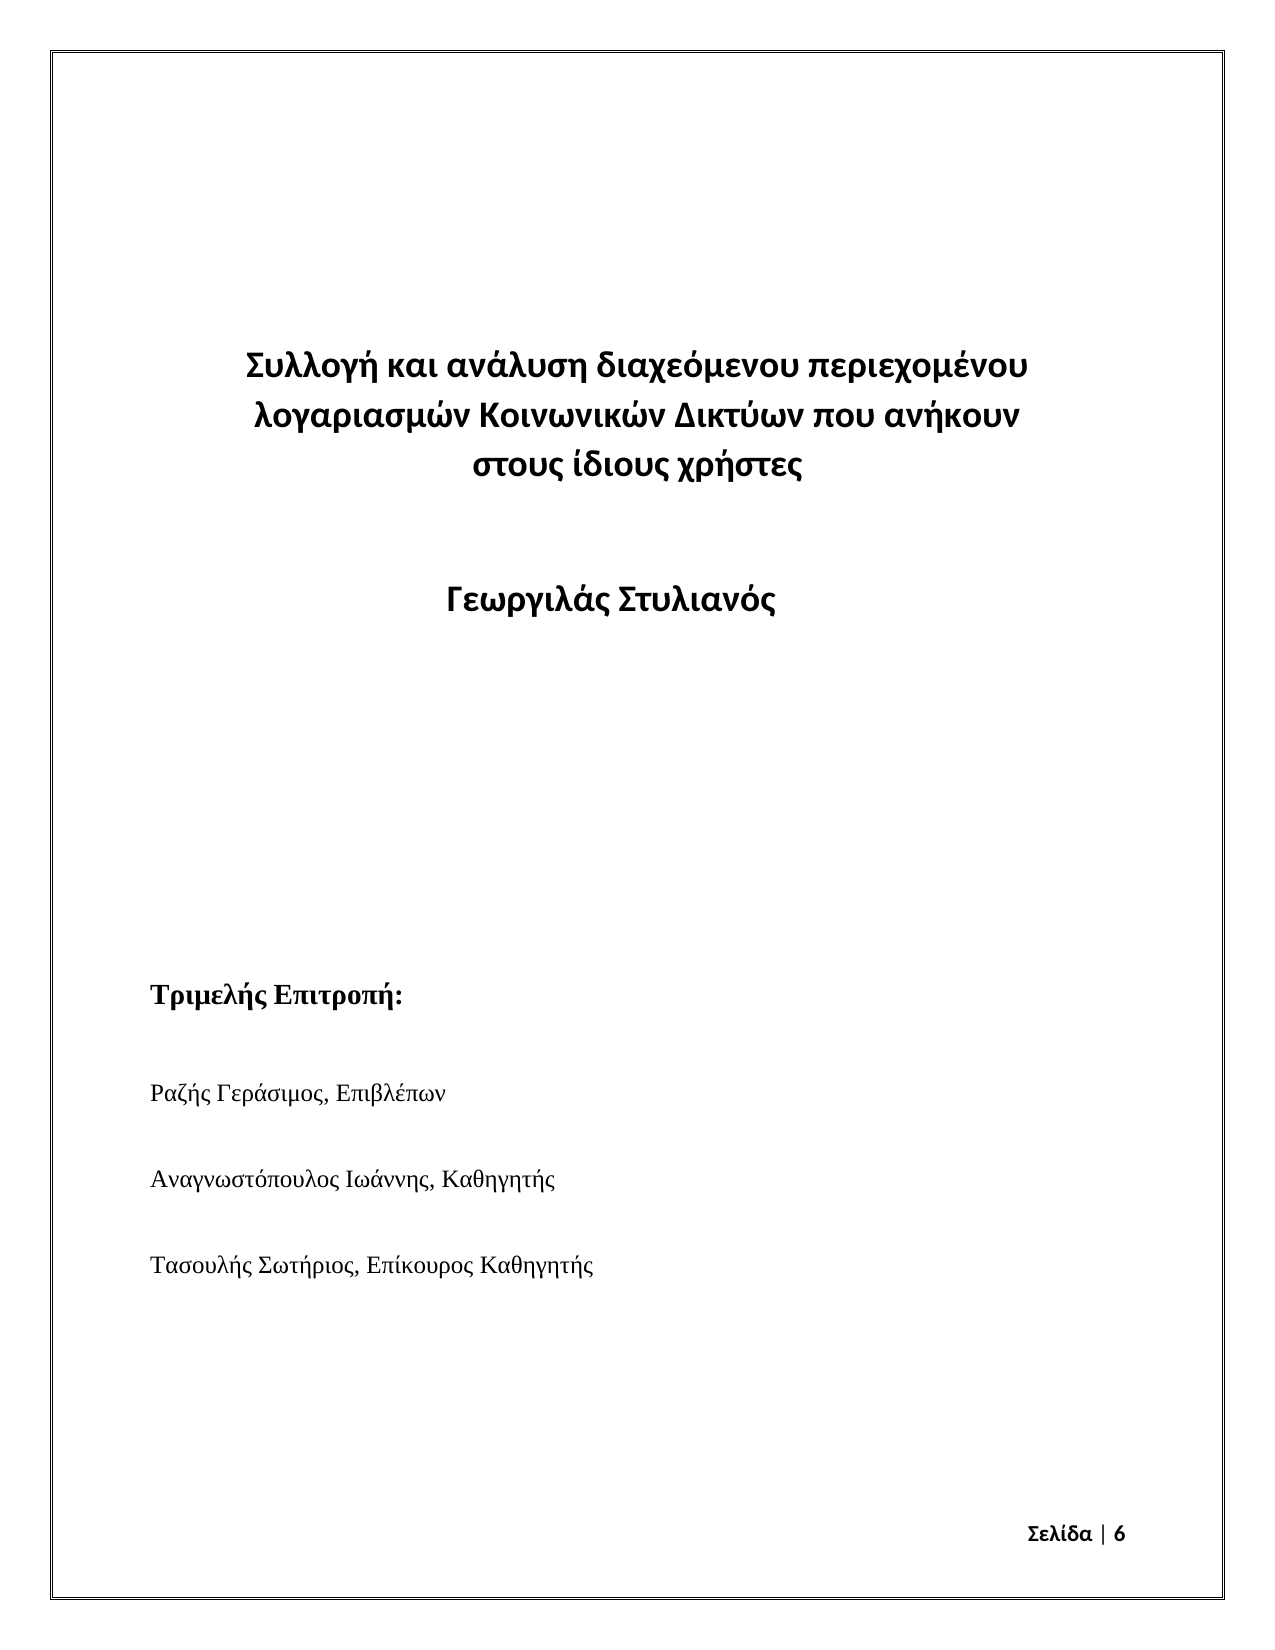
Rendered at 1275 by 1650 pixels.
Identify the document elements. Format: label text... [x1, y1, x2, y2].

text Τασουλής Σωτήριος, Επίκουρος Καθηγητής [150, 1251, 1125, 1279]
text Τριμελής Επιτροπή: [150, 977, 1125, 1011]
text Ραζής Γεράσιμος, Επιβλέπων [150, 1078, 1125, 1107]
text Αναγνωστόπουλος Ιωάννης, Καθηγητής [150, 1164, 1125, 1193]
